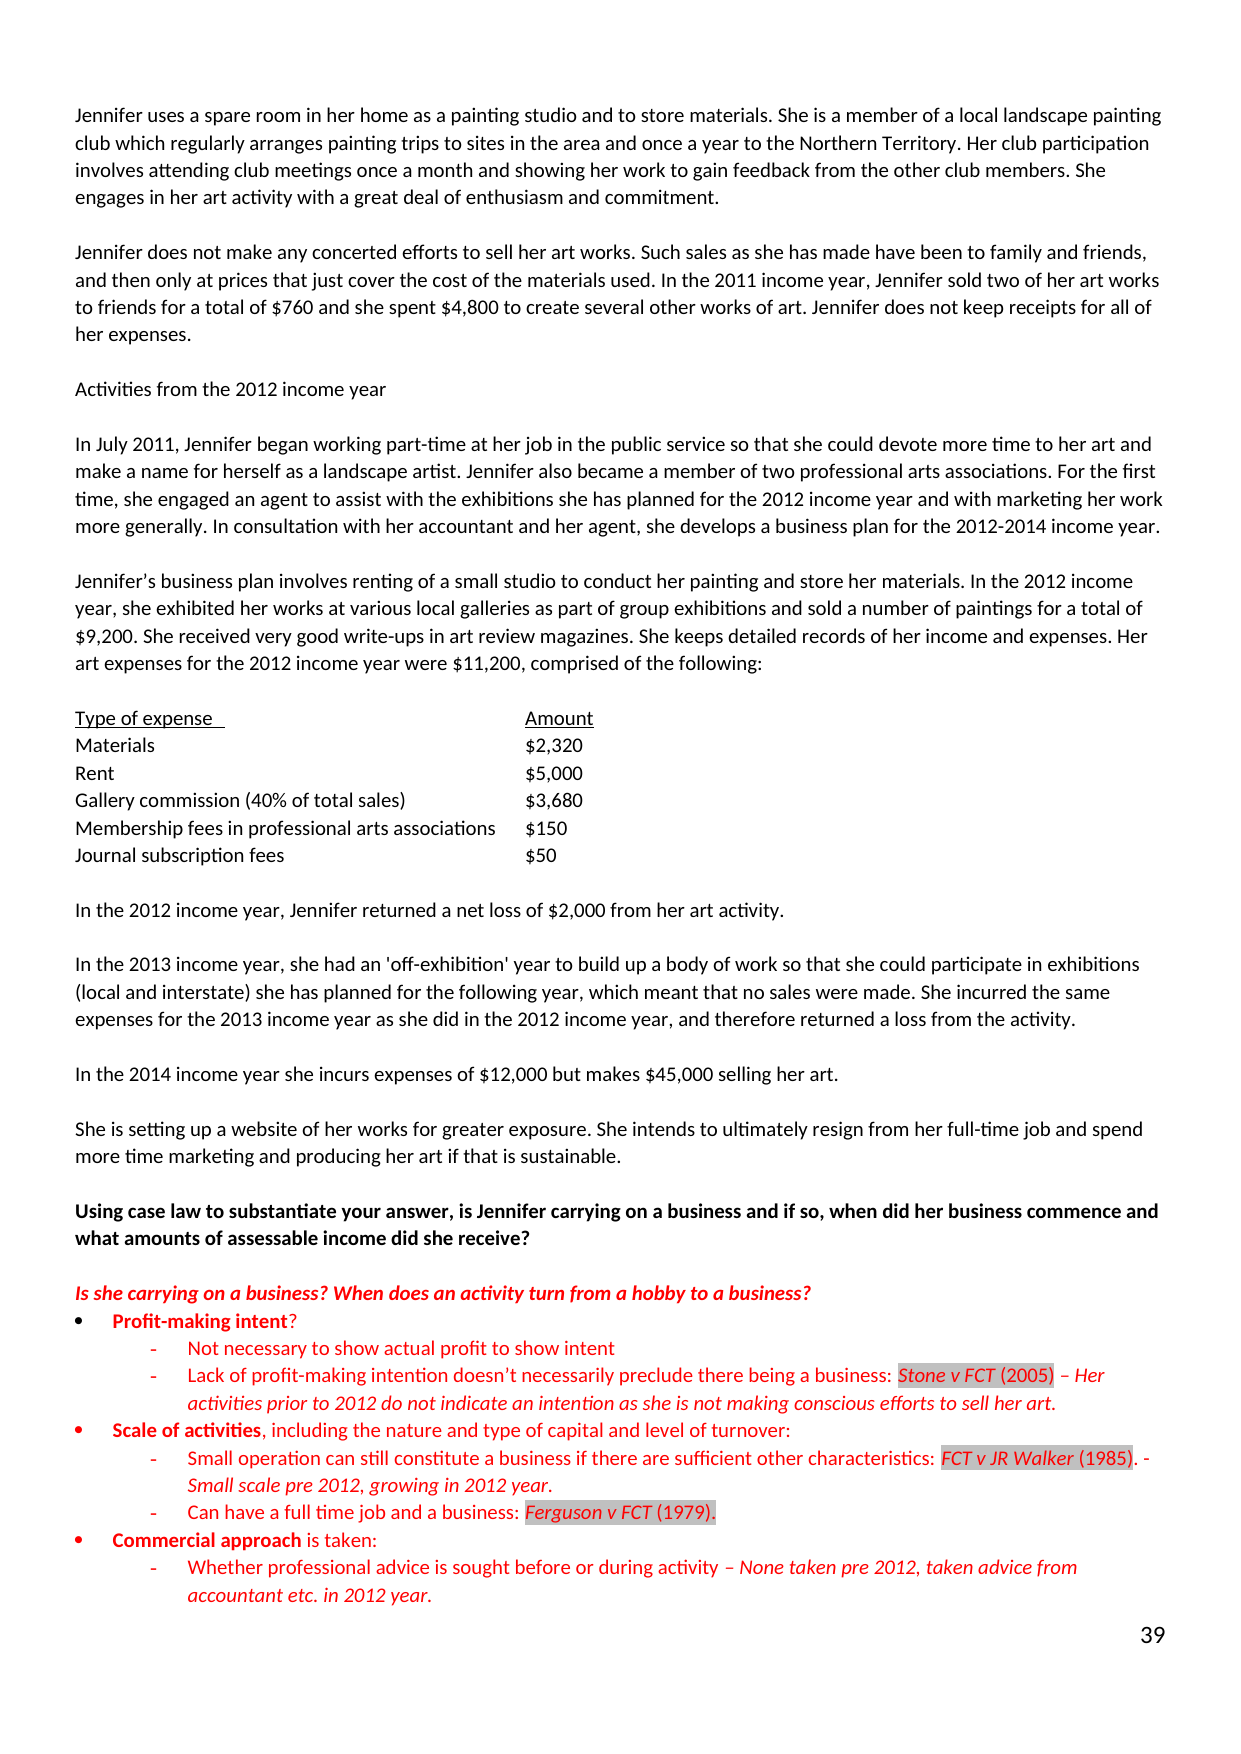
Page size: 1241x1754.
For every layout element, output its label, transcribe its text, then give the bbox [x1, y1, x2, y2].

text Type of expense Amount [75, 705, 1165, 731]
text She is setting up a website of her works for greater exposure. She intends to ultimately resign from her full-time job and spend more time marketing and producing her art if that is sustainable. [75, 1116, 1165, 1169]
text In July 2011, Jennifer began working part-time at her job in the public service so that she could devote more time to her art and make a name for herself as a landscape artist. Jennifer also became a member of two professional arts associations. For the first time, she engaged an agent to assist with the exhibitions she has planned for the 2012 income year and with marketing her work more generally. In consultation with her accountant and her agent, she develops a business plan for the 2012-2014 income year. [75, 431, 1165, 539]
text Jennifer’s business plan involves renting of a small studio to conduct her painting and store her materials. In the 2012 income year, she exhibited her works at various local galleries as part of group exhibitions and sold a number of paintings for a total of $9,200. She received very good write-ups in art review magazines. She keeps detailed records of her income and expenses. Her art expenses for the 2012 income year were $11,200, comprised of the following: [75, 568, 1165, 676]
text Is she carrying on a business? When does an activity turn from a hobby to a business? [75, 1280, 1165, 1306]
list Commercial approach is taken: [75, 1527, 1165, 1552]
text Jennifer uses a spare room in her home as a painting studio and to store materials. She is a member of a local landscape painting club which regularly arranges painting trips to sites in the area and once a year to the Northern Territory. Her club participation involves attending club meetings once a month and showing her work to gain feedback from the other club members. She engages in her art activity with a great deal of enthusiasm and commitment. [75, 102, 1165, 210]
text Gallery commission (40% of total sales) $3,680 [75, 787, 1165, 813]
list Lack of profit-making intention doesn’t necessarily preclude there being a business: Stone v FCT (2005) – Her activities prior to 2012 do not indicate an intention as she is not making conscious efforts to sell her art. [150, 1363, 1165, 1415]
text In the 2013 income year, she had an 'off-exhibition' year to build up a body of work so that she could participate in exhibitions (local and interstate) she has planned for the following year, which meant that no sales were made. She incurred the same expenses for the 2013 income year as she did in the 2012 income year, and therefore returned a loss from the activity. [75, 952, 1165, 1032]
text Rent $5,000 [75, 760, 1165, 785]
text In the 2012 income year, Jennifer returned a net loss of $2,000 from her art activity. [75, 897, 1165, 922]
list Whether professional advice is sought before or during activity – None taken pre 2012, taken advice from accountant etc. in 2012 year. [150, 1554, 1165, 1607]
list Profit-making intent? [75, 1308, 1165, 1333]
list Scale of activities, including the nature and type of capital and level of turnover: [75, 1417, 1165, 1443]
text Journal subscription fees $50 [75, 842, 1165, 867]
text In the 2014 income year she incurs expenses of $12,000 but makes $45,000 selling her art. [75, 1061, 1165, 1087]
text Membership fees in professional arts associations $150 [75, 815, 1165, 840]
text Materials $2,320 [75, 732, 1165, 758]
list Not necessary to show actual profit to show intent [150, 1335, 1165, 1361]
list Small operation can still constitute a business if there are sufficient other characteristics: FCT v JR Walker (1985). - Small scale pre 2012, growing in 2012 year. [150, 1445, 1165, 1498]
text Using case law to substantiate your answer, is Jennifer carrying on a business and if so, when did her business commence and what amounts of assessable income did she receive? [75, 1198, 1165, 1251]
text Activities from the 2012 income year [75, 376, 1165, 402]
list Can have a full time job and a business: Ferguson v FCT (1979). [150, 1499, 1165, 1525]
text Jennifer does not make any concerted efforts to sell her art works. Such sales as she has made have been to family and friends, and then only at prices that just cover the cost of the materials used. In the 2011 income year, Jennifer sold two of her art works to friends for a total of $760 and she spent $4,800 to create several other works of art. Jennifer does not keep receipts for all of her expenses. [75, 239, 1165, 347]
